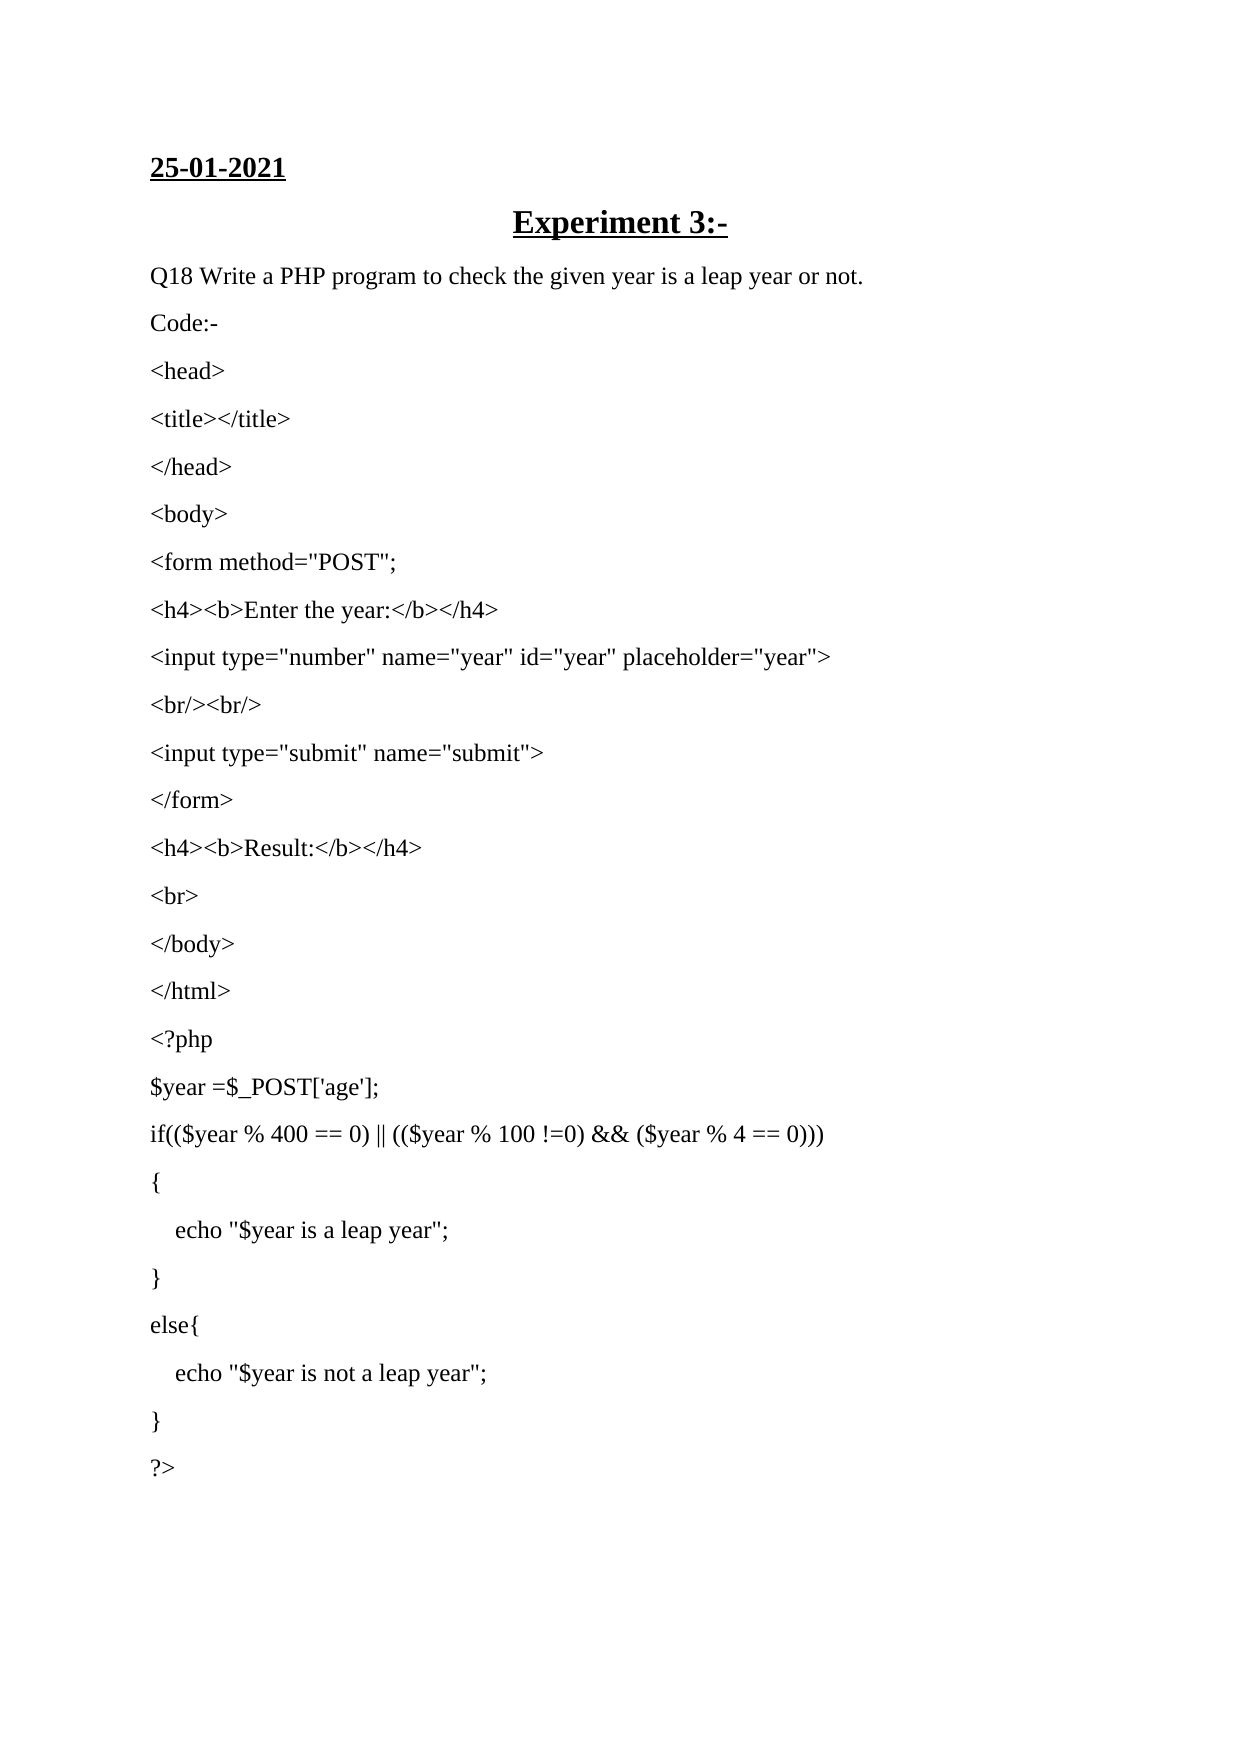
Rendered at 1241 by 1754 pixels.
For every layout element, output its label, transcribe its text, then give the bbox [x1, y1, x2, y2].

text </body> [150, 929, 1090, 957]
text <head> [150, 356, 1090, 385]
text echo "$year is not a leap year"; [150, 1358, 1090, 1387]
text } [150, 1406, 1090, 1434]
text <?php [150, 1024, 1090, 1053]
text <br/><br/> [150, 690, 1090, 719]
text } [150, 1263, 1090, 1291]
text Experiment 3:- [150, 203, 1090, 241]
text else{ [150, 1310, 1090, 1339]
text if(($year % 400 == 0) || (($year % 100 !=0) && ($year % 4 == 0))) [150, 1119, 1090, 1148]
text 25-01-2021 [150, 150, 1090, 183]
text </head> [150, 452, 1090, 480]
text <body> [150, 499, 1090, 528]
text <input type="submit" name="submit"> [150, 738, 1090, 767]
text <input type="number" name="year" id="year" placeholder="year"> [150, 642, 1090, 671]
text </html> [150, 976, 1090, 1005]
text $year =$_POST['age']; [150, 1072, 1090, 1101]
text </form> [150, 786, 1090, 814]
text <title></title> [150, 404, 1090, 433]
text <h4><b>Result:</b></h4> [150, 833, 1090, 862]
text <h4><b>Enter the year:</b></h4> [150, 595, 1090, 623]
text Code:- [150, 308, 1090, 337]
text <br> [150, 881, 1090, 910]
text { [150, 1167, 1090, 1196]
text <form method="POST"; [150, 547, 1090, 576]
text ?> [150, 1453, 1090, 1482]
text echo "$year is a leap year"; [150, 1215, 1090, 1244]
text Q18 Write a PHP program to check the given year is a leap year or not. [150, 261, 1090, 289]
